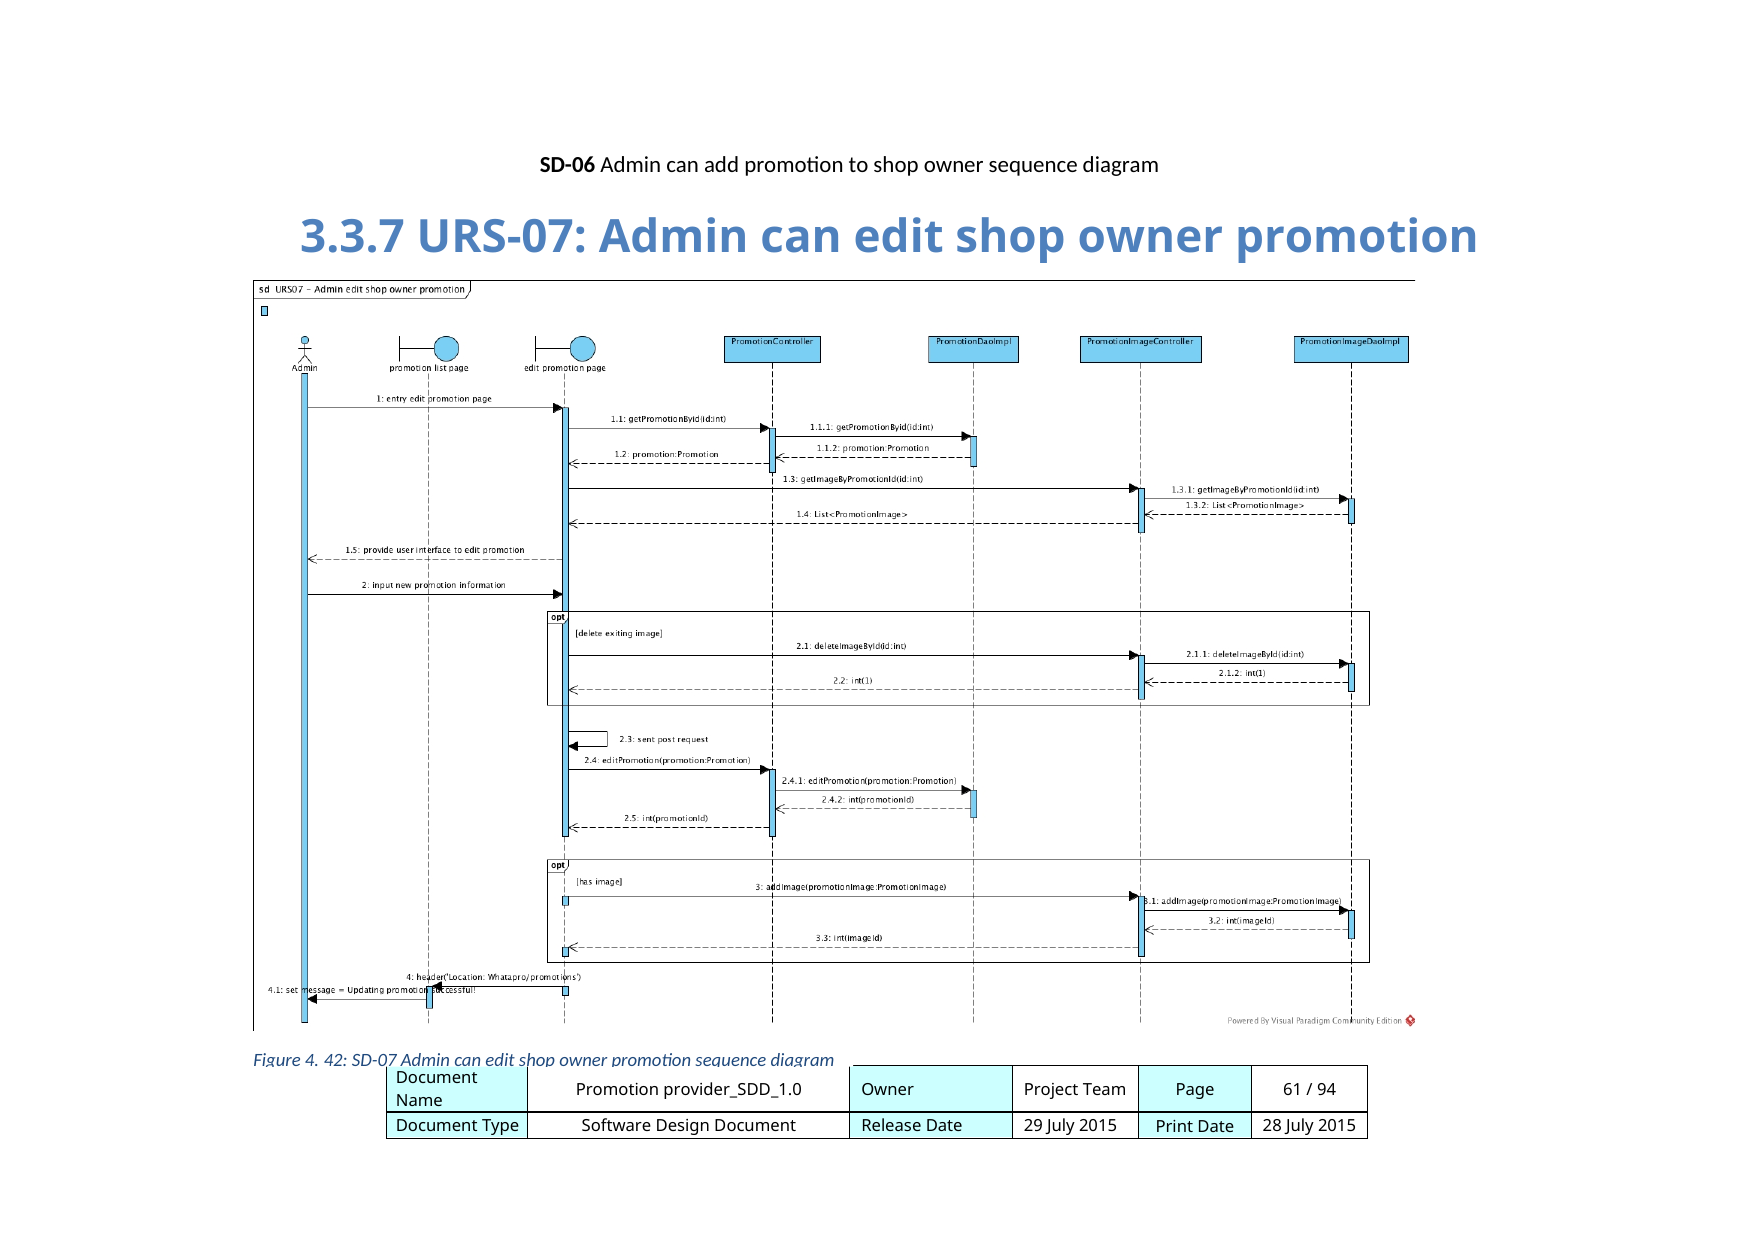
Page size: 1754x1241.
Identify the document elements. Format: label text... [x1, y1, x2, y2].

text SD-06 Admin can add promotion to shop owner sequence diagram [150, 150, 1604, 178]
subtitle 3.3.7 URS-07: Admin can edit shop owner promotion [150, 203, 1604, 265]
picture [253, 280, 1415, 1030]
